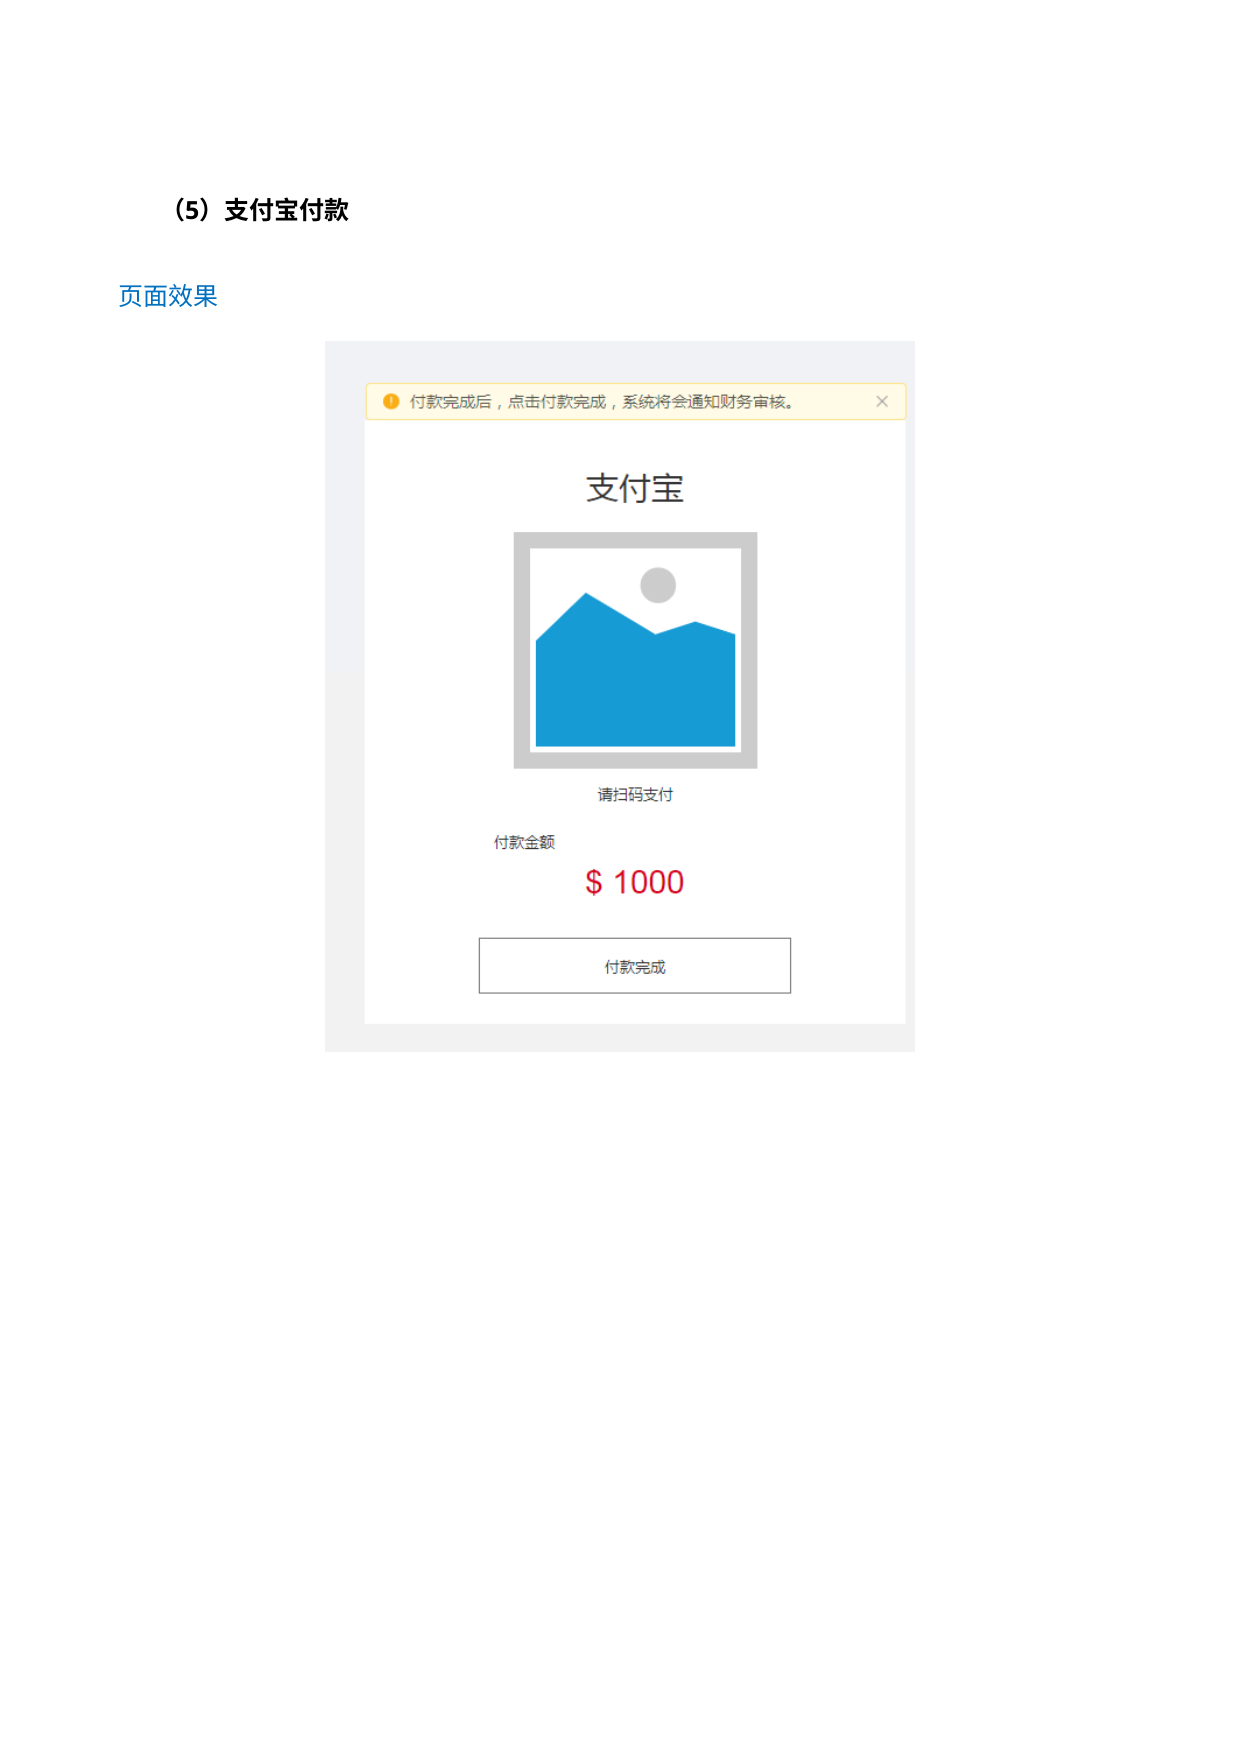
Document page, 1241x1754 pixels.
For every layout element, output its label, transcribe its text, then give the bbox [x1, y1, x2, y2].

picture [325, 341, 915, 1052]
text 页面效果 [118, 277, 1122, 313]
subtitle 支付宝付款 [118, 190, 1122, 227]
